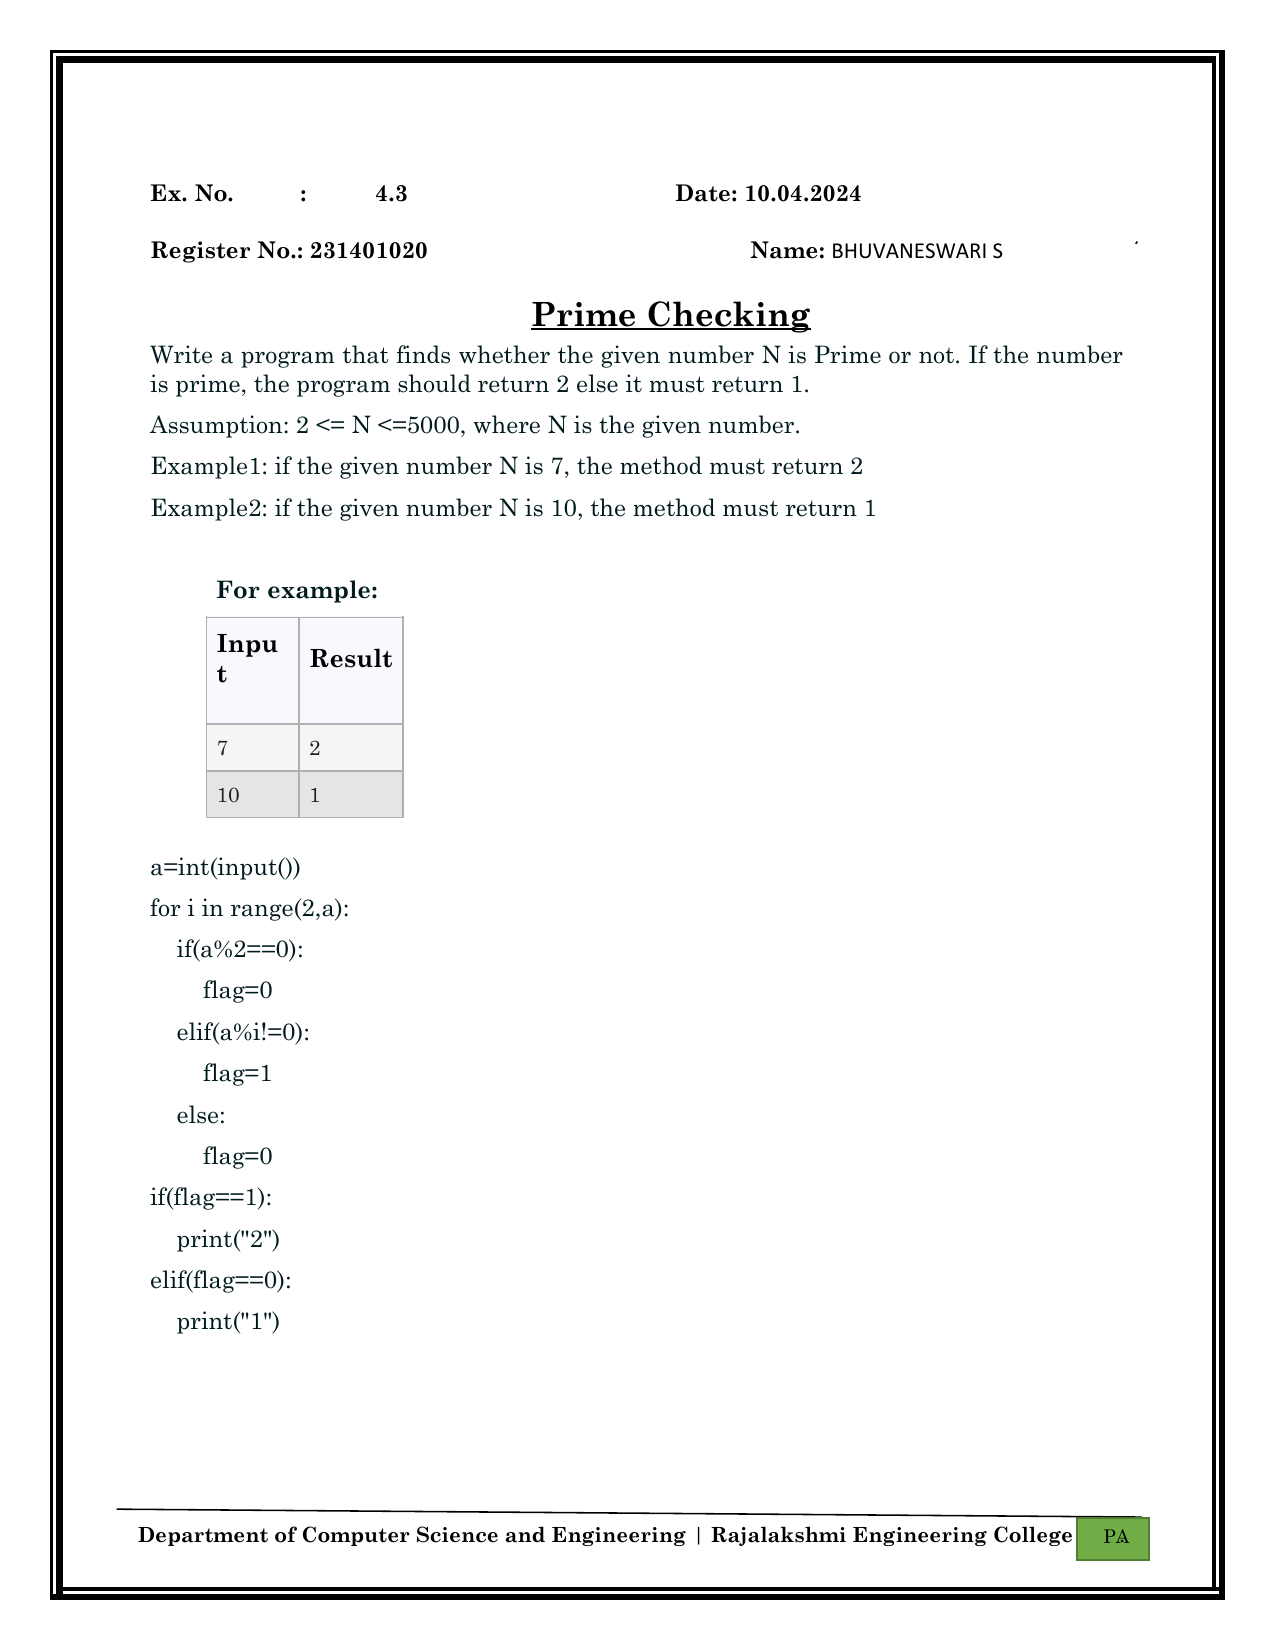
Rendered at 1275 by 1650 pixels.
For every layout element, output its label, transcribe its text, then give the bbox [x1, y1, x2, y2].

text print("2") [150, 1223, 1125, 1252]
text elif(a%i!=0): [150, 1017, 1125, 1046]
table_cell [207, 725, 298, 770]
text elif(flag==0): [150, 1265, 1125, 1294]
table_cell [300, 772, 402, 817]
text flag=1 [150, 1058, 1125, 1087]
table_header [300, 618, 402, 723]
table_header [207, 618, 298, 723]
text flag=0 [150, 1141, 1125, 1169]
text if(a%2==0): [150, 934, 1125, 963]
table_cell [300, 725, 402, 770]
text Write a program that finds whether the given number N is Prime or not. If the number is prime, the program should return 2 else it must return 1. [150, 339, 1125, 397]
text Ex. No. : 4.3 Date: 10.04.2024 [150, 179, 1125, 207]
text For example: [216, 575, 1125, 604]
text if(flag==1): [150, 1182, 1125, 1211]
text Prime Checking [216, 293, 1125, 333]
text print("1") [150, 1306, 1125, 1335]
text flag=0 [150, 975, 1125, 1004]
text Example2: if the given number N is 10, the method must return 1 [150, 492, 1125, 521]
text Example1: if the given number N is 7, the method must return 2 [150, 451, 1125, 480]
text Assumption: 2 <= N <=5000, where N is the given number. [150, 410, 1125, 438]
text else: [150, 1099, 1125, 1128]
text for i in range(2,a): [150, 893, 1125, 921]
text Register No.: 231401020 Name: BHUVANESWARI S [150, 236, 1125, 264]
text a=int(input()) [150, 851, 1125, 880]
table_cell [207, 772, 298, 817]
